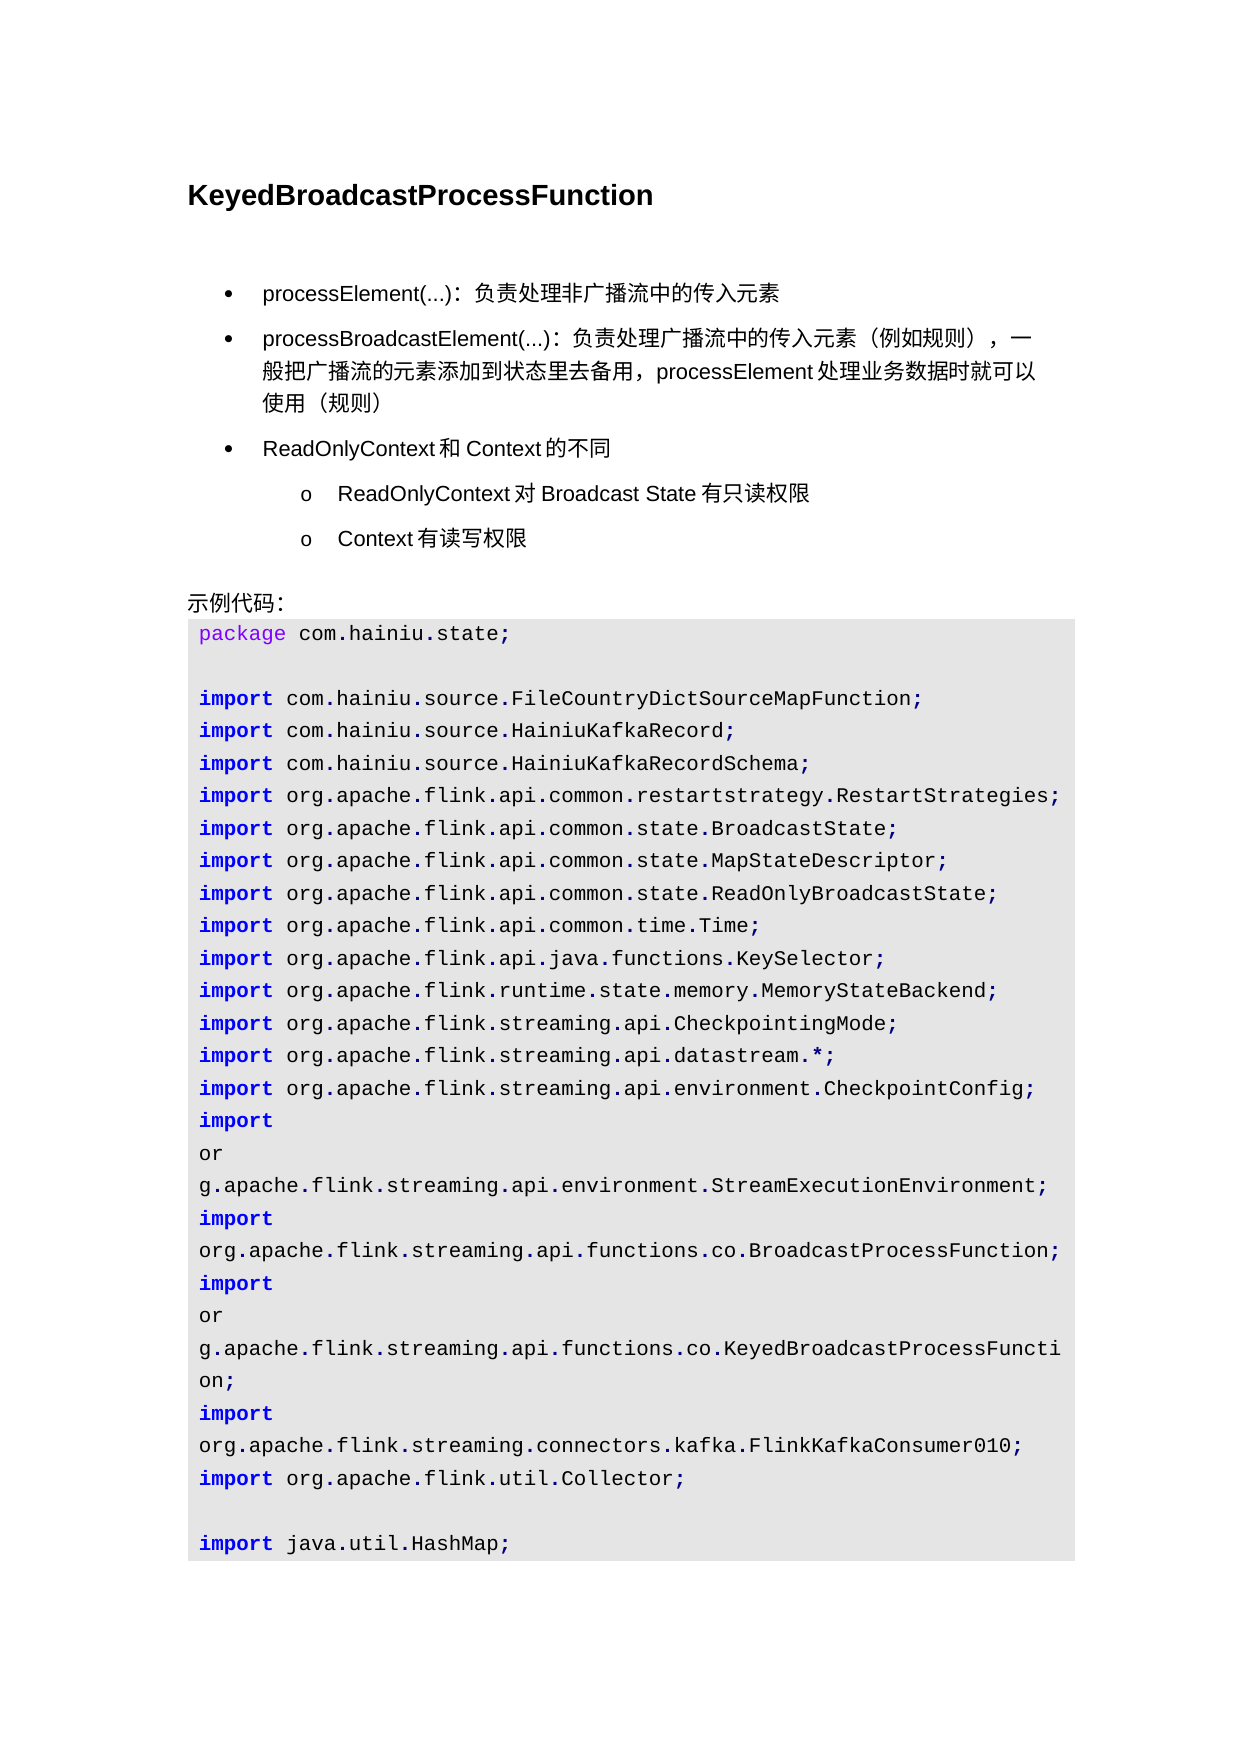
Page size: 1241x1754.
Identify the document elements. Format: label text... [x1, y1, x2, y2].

text 示例代码： [187, 586, 1053, 618]
list processElement(...)：负责处理非广播流中的传入元素 [225, 276, 1053, 308]
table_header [188, 619, 1075, 1561]
list processBroadcastElement(...)：负责处理广播流中的传入元素（例如规则），一般把广播流的元素添加到状态里去备用，processElement处理业务数据时就可以使用（规则） [225, 321, 1053, 418]
list Context有读写权限 [300, 521, 1053, 553]
list ReadOnlyContext对Broadcast State有只读权限 [300, 476, 1053, 508]
list ReadOnlyContext和Context的不同 [225, 431, 1053, 463]
subtitle KeyedBroadcastProcessFunction [187, 162, 1053, 227]
